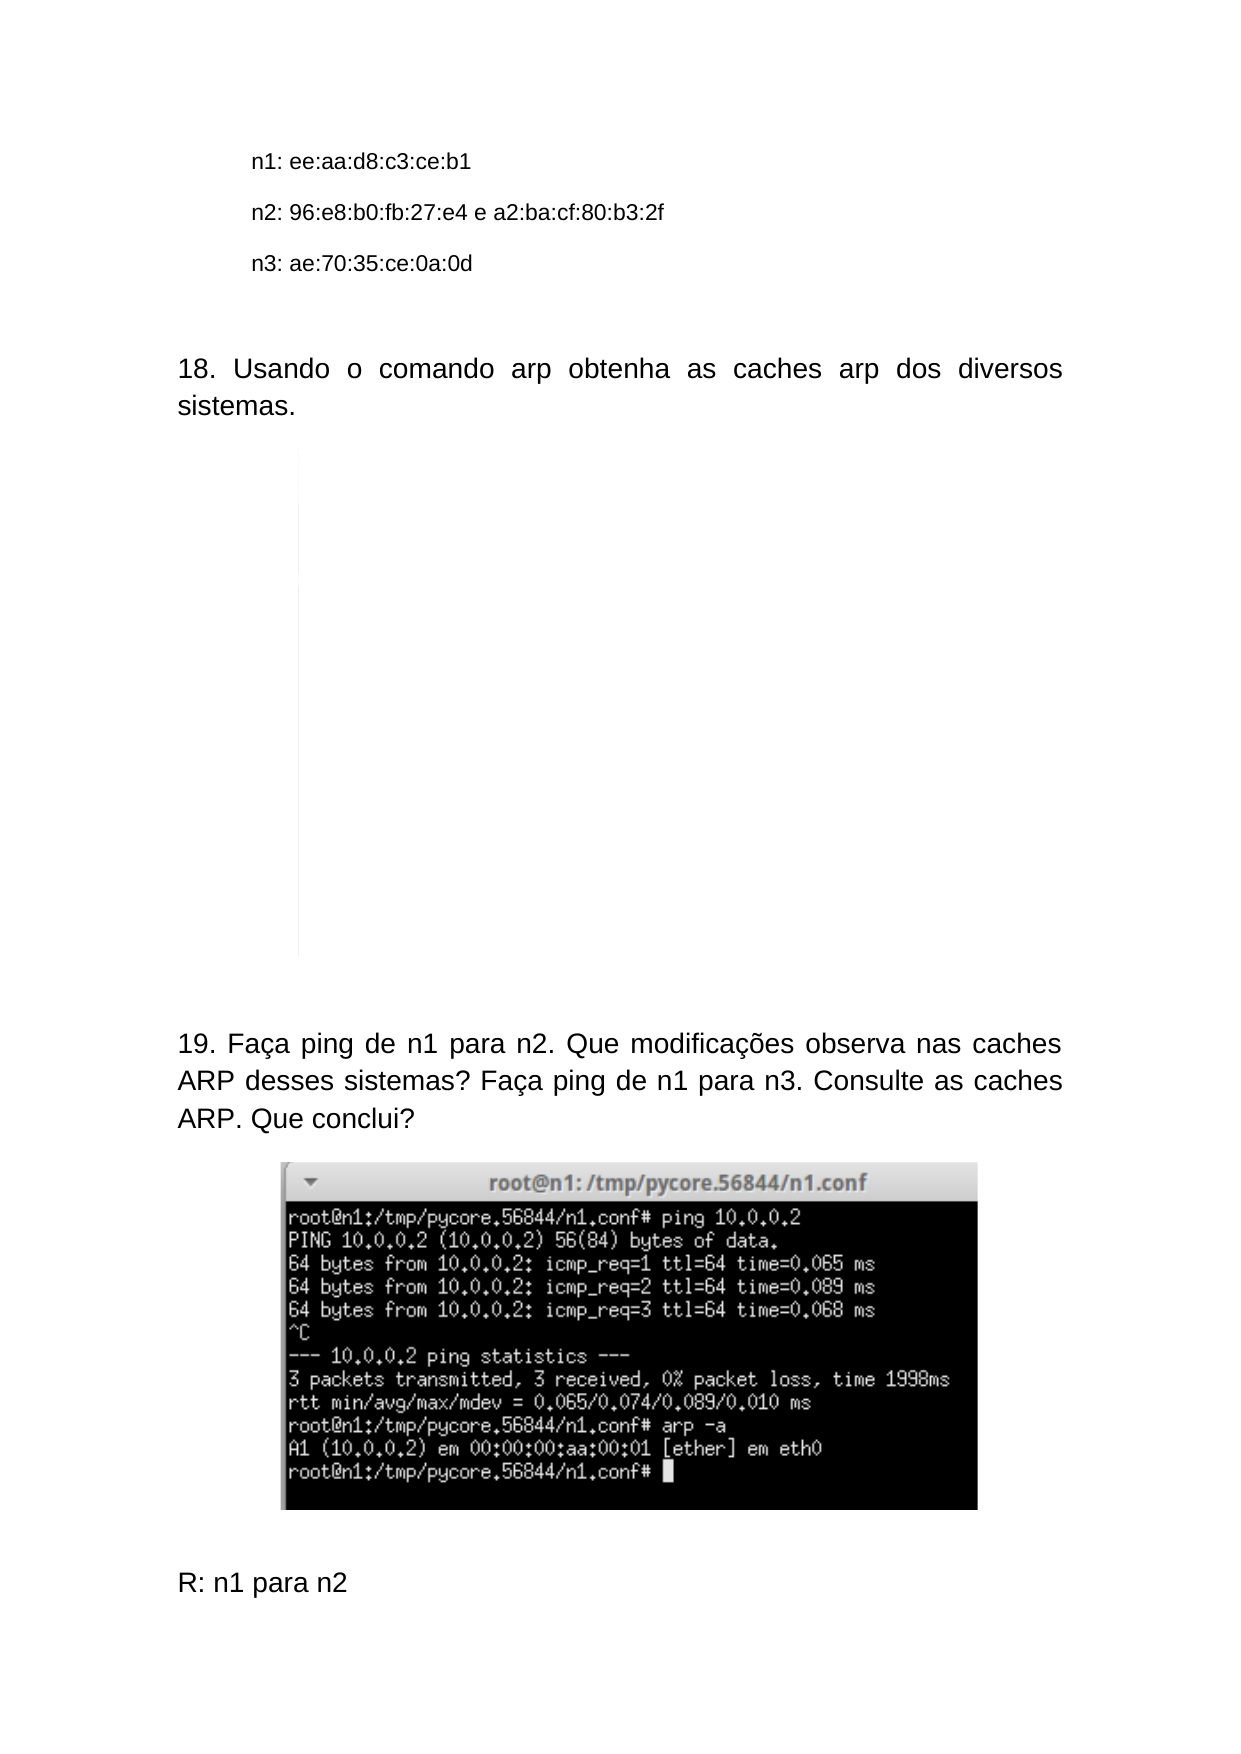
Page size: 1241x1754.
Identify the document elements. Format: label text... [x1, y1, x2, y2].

picture [280, 1162, 978, 1510]
text 18. Usando o comando arp obtenha as caches arp dos diversos sistemas. [177, 352, 1063, 421]
text n1: ee:aa:d8:c3:ce:b1 [177, 148, 1063, 174]
text 19. Faça ping de n1 para n2. Que modificações observa nas caches ARP desses sistemas? Faça ping de n1 para n3. Consulte as caches ARP. Que conclui? [177, 1027, 1063, 1134]
text n3: ae:70:35:ce:0a:0d [177, 250, 1063, 276]
text n2: 96:e8:b0:fb:27:e4 e a2:ba:cf:80:b3:2f [177, 199, 1063, 225]
text R: n1 para n2 [177, 1566, 1063, 1598]
